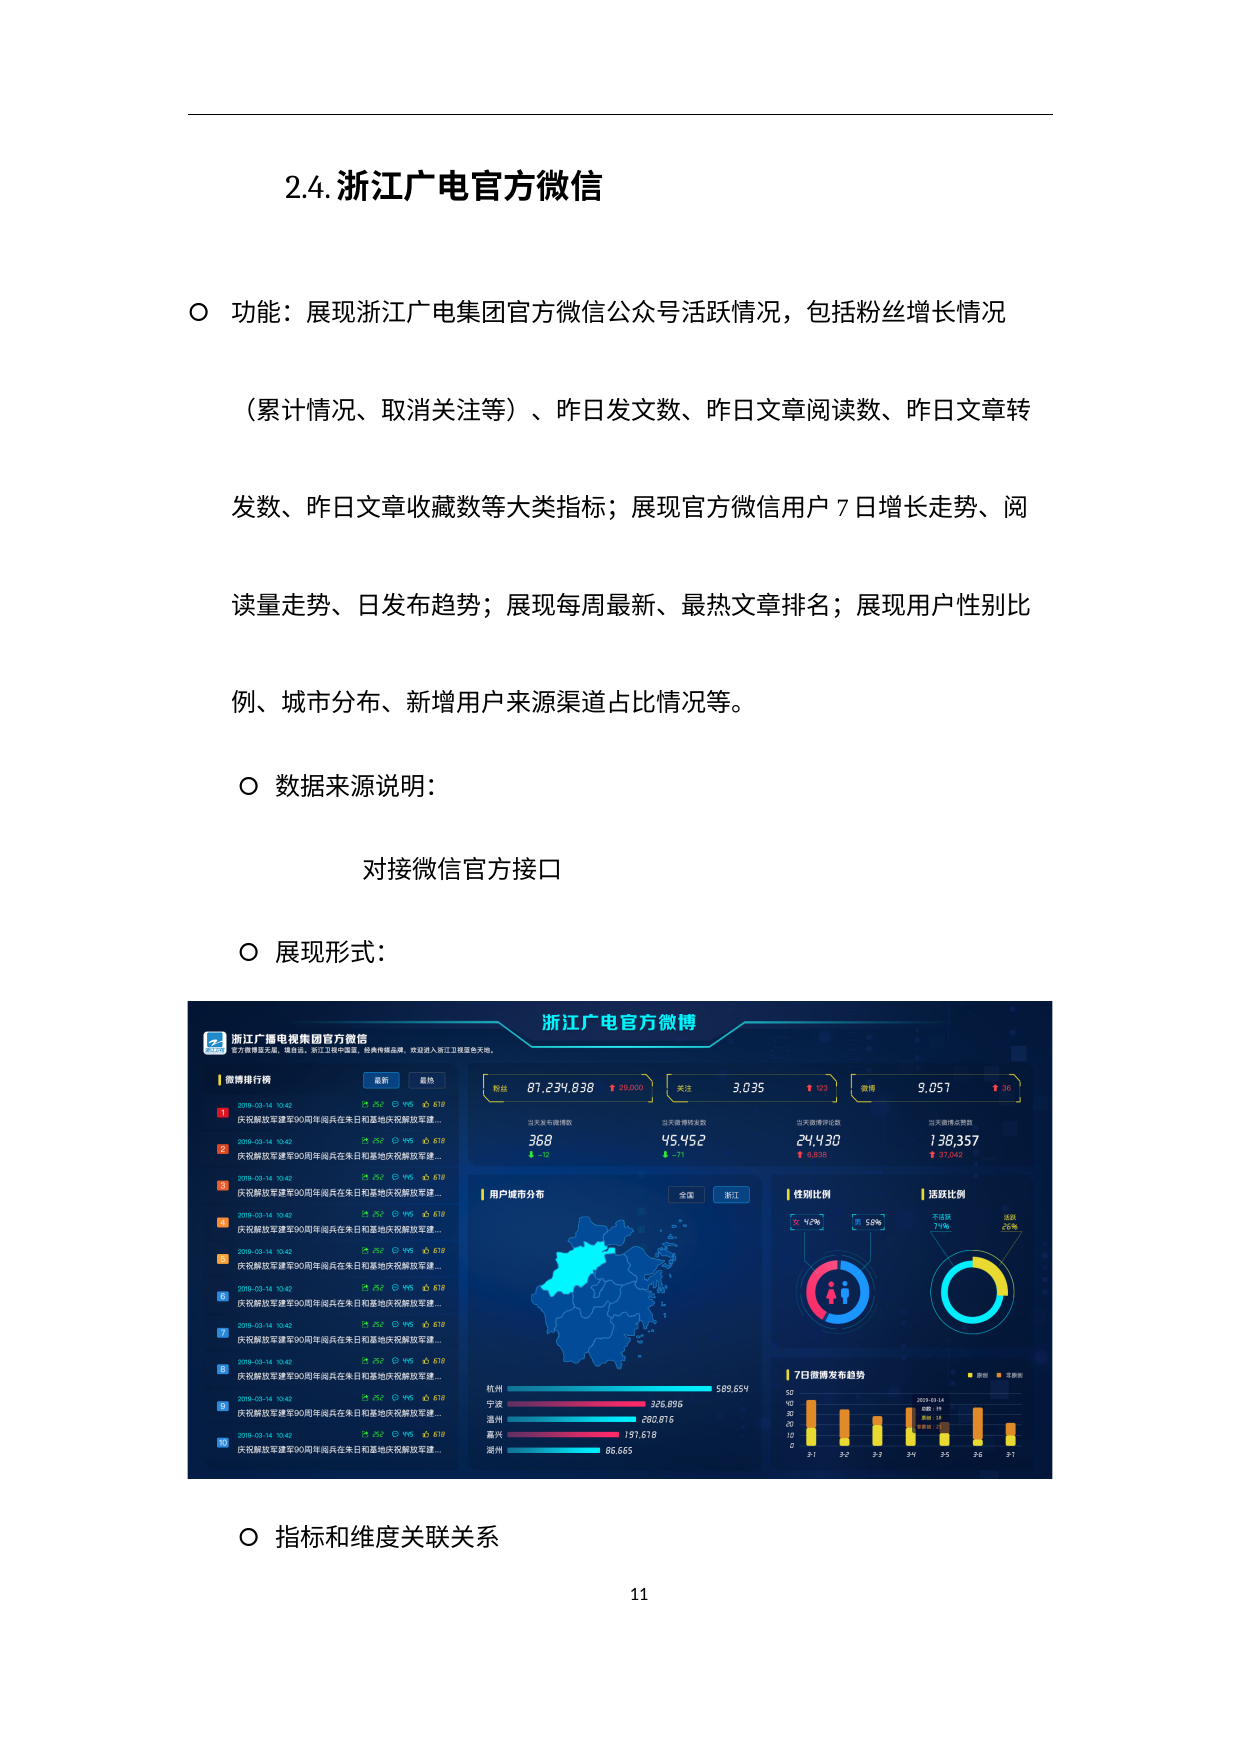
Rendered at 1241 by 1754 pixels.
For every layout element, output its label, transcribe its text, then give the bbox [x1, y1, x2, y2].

picture [187, 1001, 1053, 1479]
list 功能：展现浙江广电集团官方微信公众号活跃情况，包括粉丝增长情况（累计情况、取消关注等）、昨日发文数、昨日文章阅读数、昨日文章转发数、昨日文章收藏数等大类指标；展现官方微信用户7日增长走势、阅读量走势、日发布趋势；展现每周最新、最热文章排名；展现用户性别比例、城市分布、新增用户来源渠道占比情况等。 [187, 278, 1053, 733]
subtitle 浙江广电官方微信 [285, 151, 1053, 216]
list 展现形式： [187, 918, 1053, 983]
list 数据来源说明： [187, 752, 1053, 817]
text 对接微信官方接口 [362, 835, 1053, 900]
list 指标和维度关联关系 [187, 1503, 1053, 1568]
